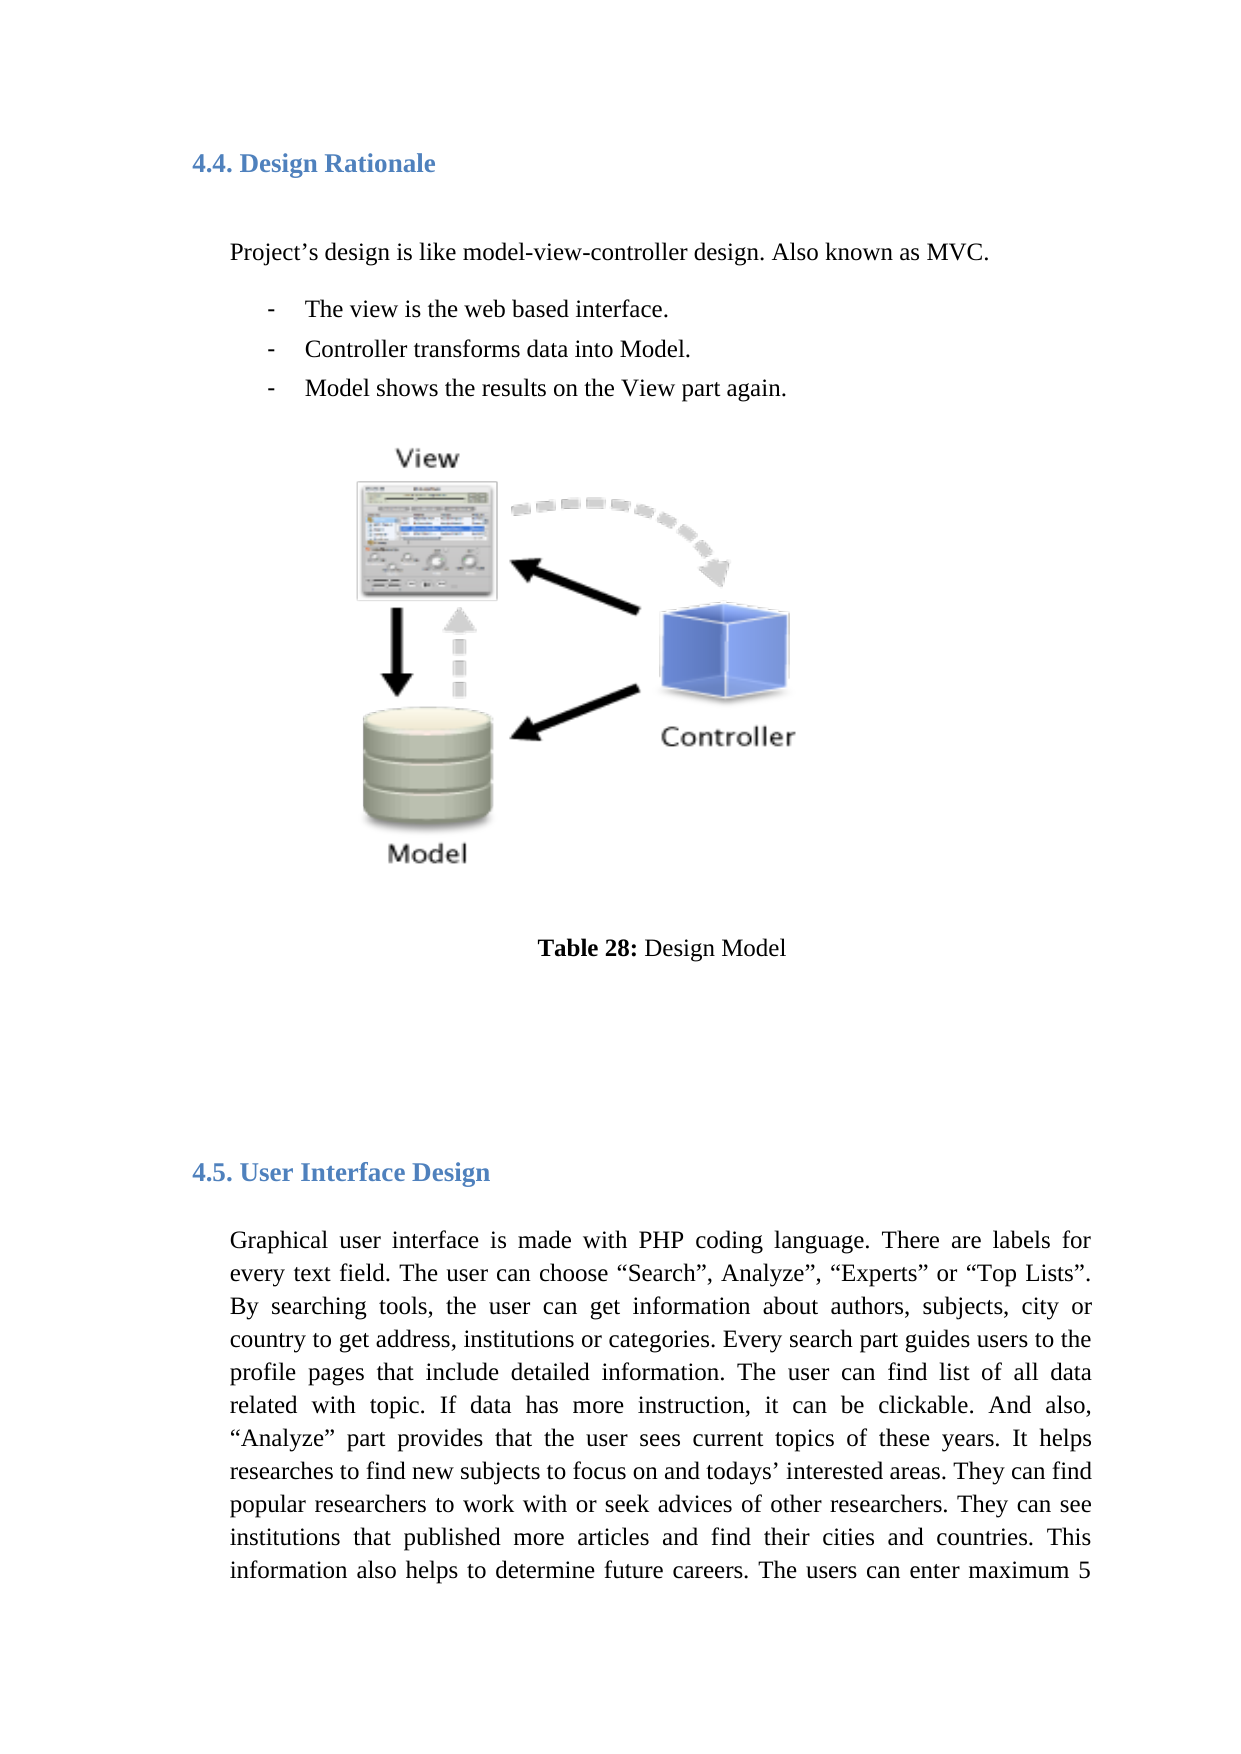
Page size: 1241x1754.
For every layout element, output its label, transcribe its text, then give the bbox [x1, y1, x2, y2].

list Model shows the results on the View part again. [267, 369, 1093, 403]
list Controller transforms data into Model. [267, 330, 1093, 364]
text Project’s design is like model-view-controller design. Also known as MVC. [229, 237, 1093, 266]
picture [291, 445, 871, 892]
subtitle 4.4. Design Rationale [192, 148, 1093, 179]
subtitle 4.5. User Interface Design [192, 1156, 1093, 1187]
list The view is the web based interface. [267, 291, 1093, 325]
list Table 28: Design Model [231, 933, 1093, 961]
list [229, 1225, 1093, 1584]
